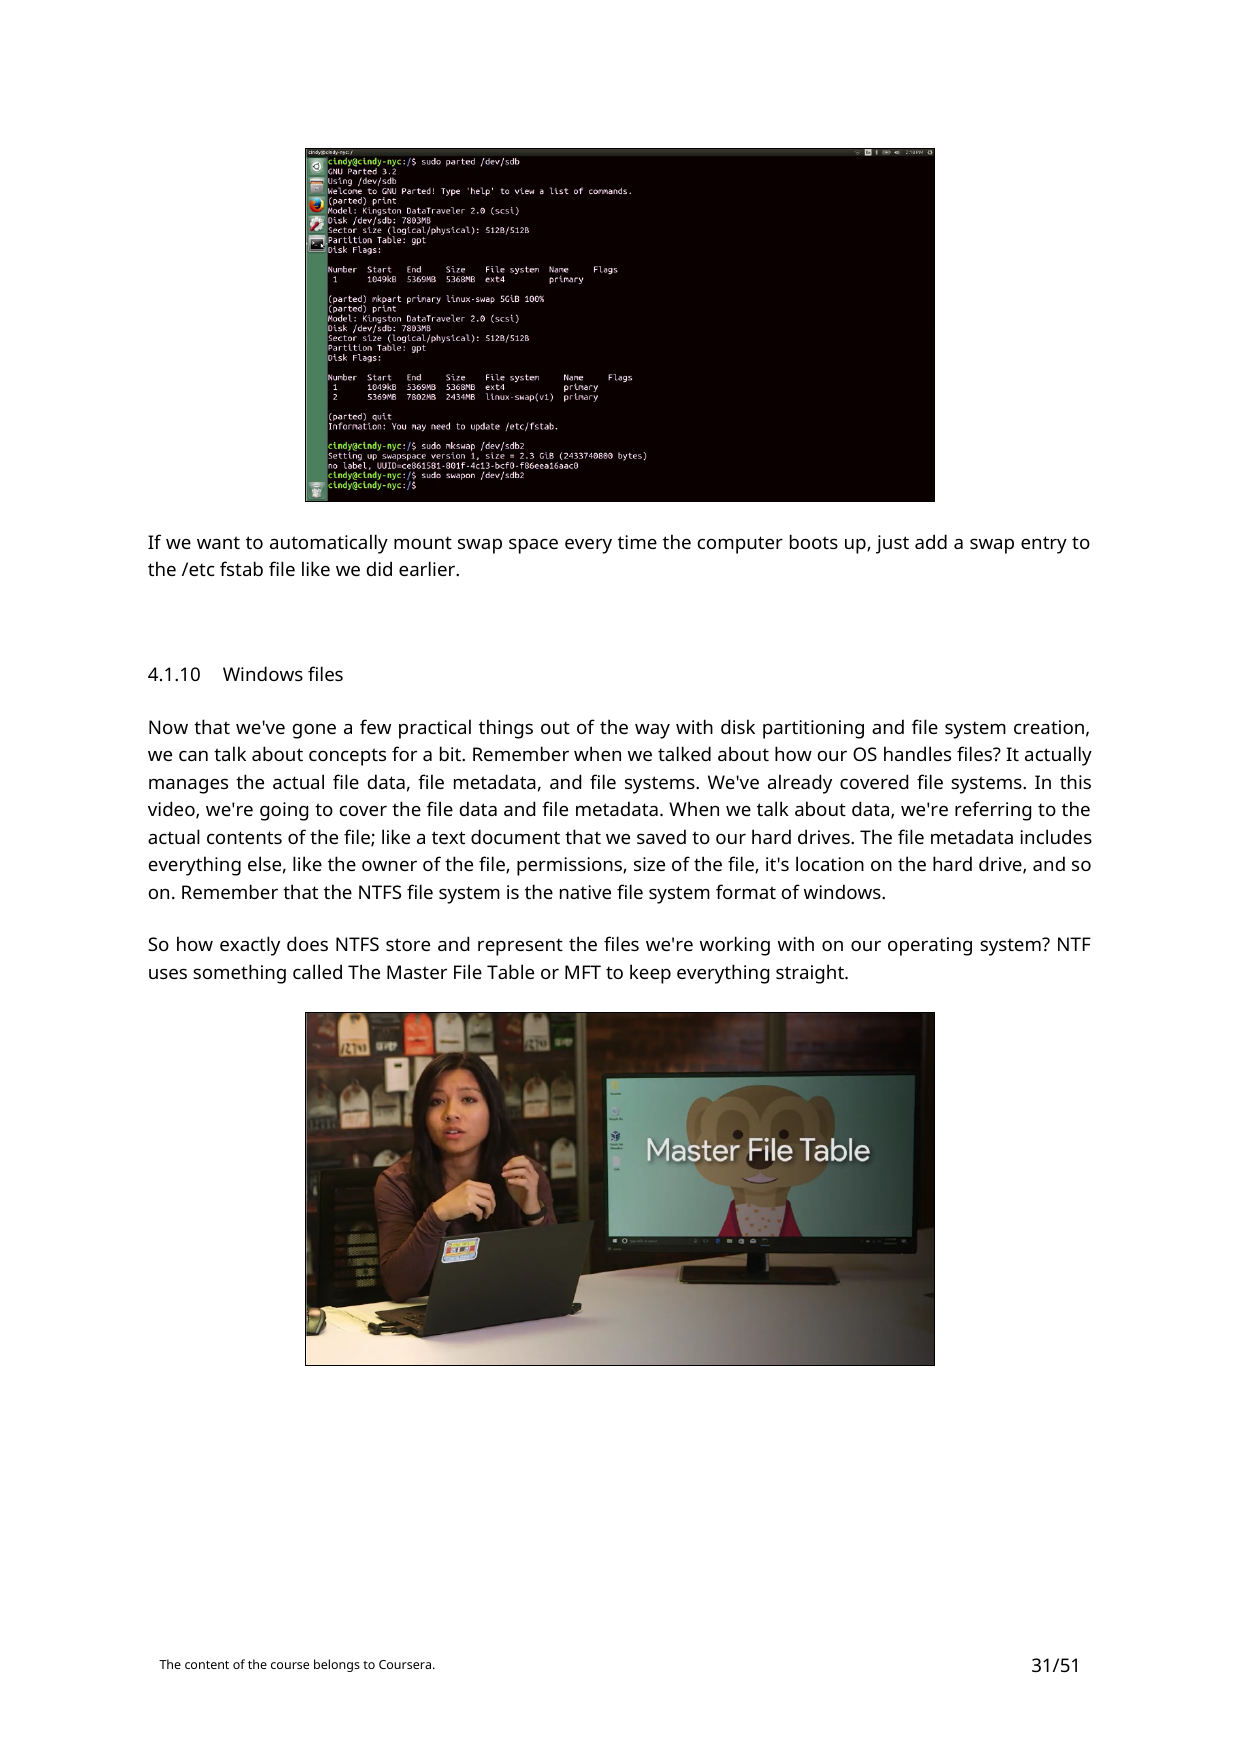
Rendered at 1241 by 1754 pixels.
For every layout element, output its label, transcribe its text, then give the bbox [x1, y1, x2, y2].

text Now that we've gone a few practical things out of the way with disk partitioning and file system creation, we can talk about concepts for a bit. Remember when we talked about how our OS handles files? It actually manages the actual file data, file metadata, and file systems. We've already covered file systems. In this video, we're going to cover the file data and file metadata. When we talk about data, we're referring to the actual contents of the file; like a text document that we saved to our hard drives. The file metadata includes everything else, like the owner of the file, permissions, size of the file, it's location on the hard drive, and so on. Remember that the NTFS file system is the native file system format of windows. [148, 714, 1093, 904]
picture [306, 149, 934, 501]
text If we want to automatically mount swap space every time the computer boots up, just add a swap entry to the /etc fstab file like we did earlier. [148, 529, 1093, 582]
text So how exactly does NTFS store and represent the files we're working with on our operating system? NTF uses something called The Master File Table or MFT to keep everything straight. [148, 932, 1093, 984]
subtitle Windows files [148, 662, 1093, 687]
picture [306, 1013, 934, 1365]
